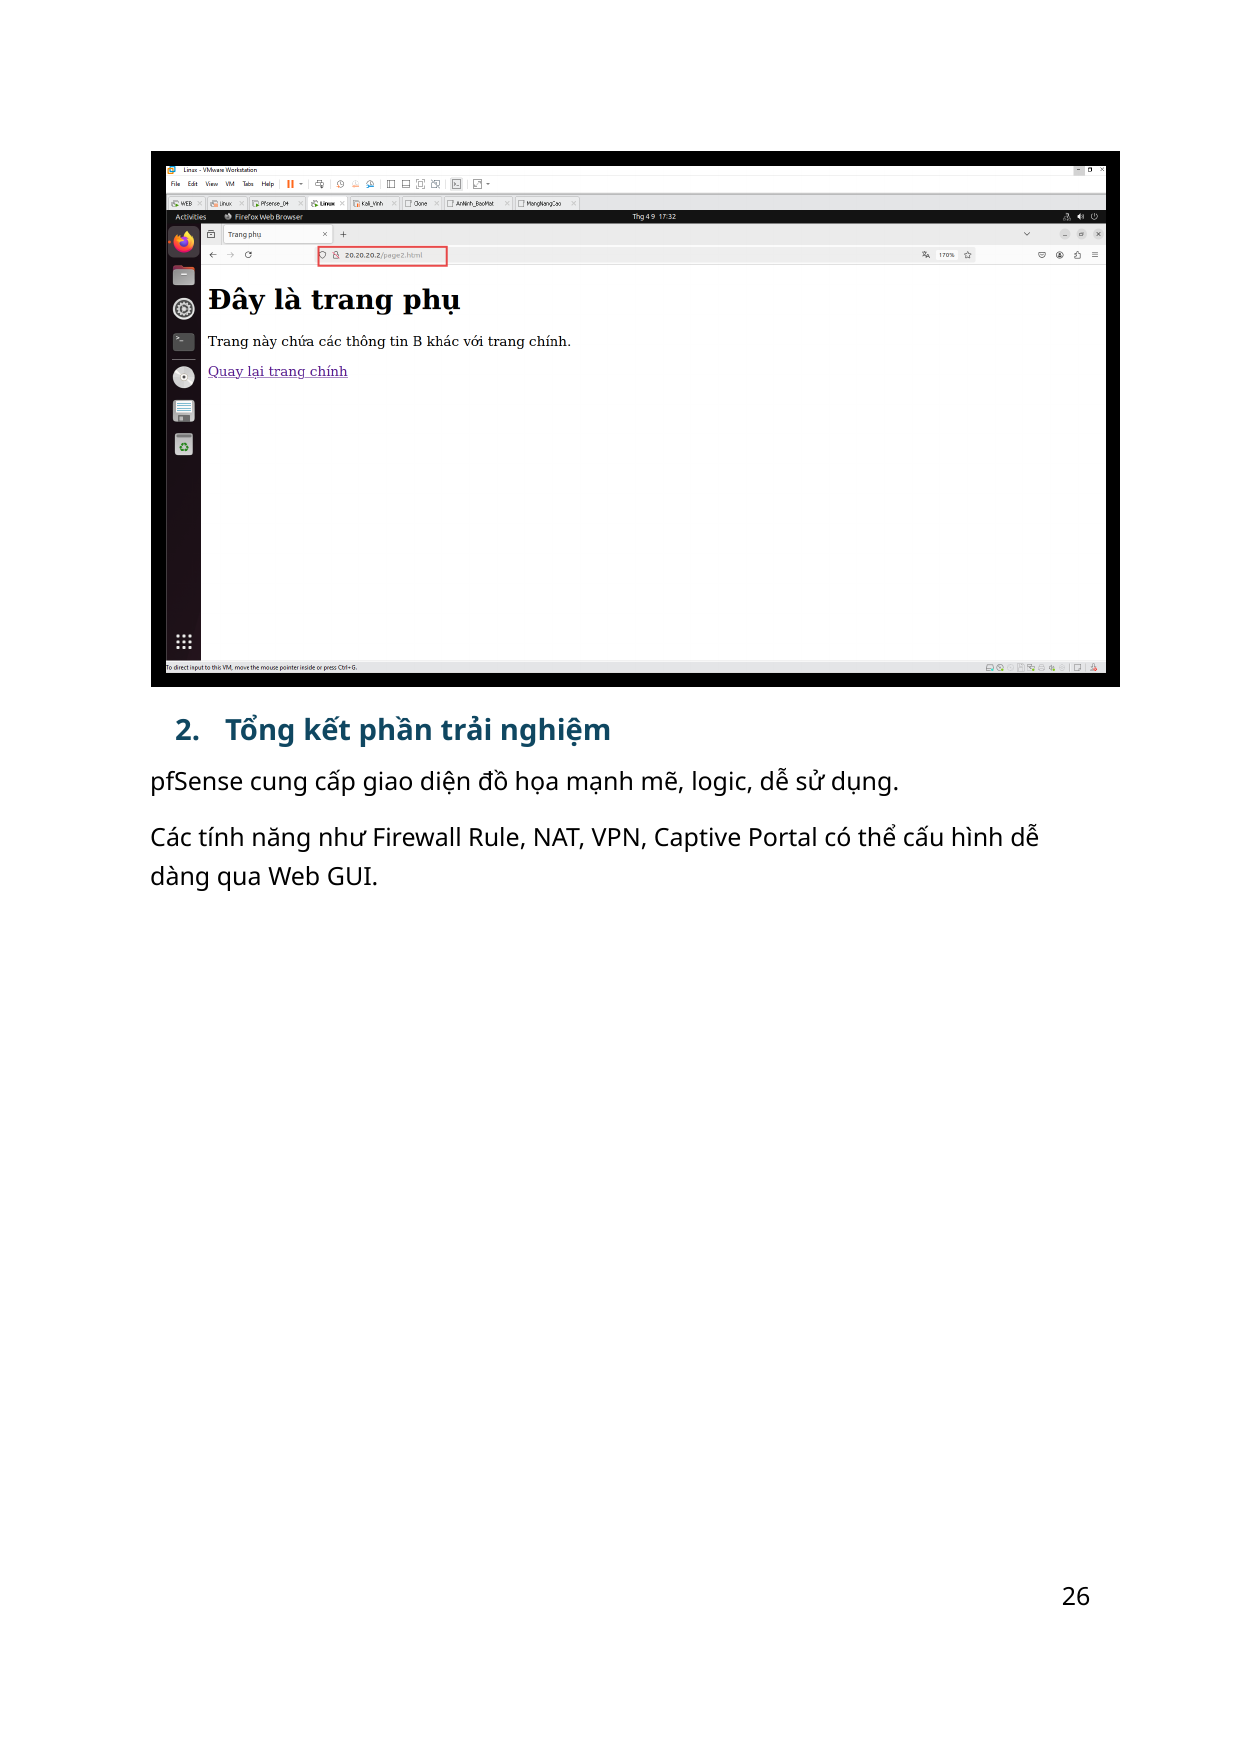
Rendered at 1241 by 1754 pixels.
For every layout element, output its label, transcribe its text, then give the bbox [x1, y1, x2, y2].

text Các tính năng như Firewall Rule, NAT, VPN, Captive Portal có thể cấu hình dễ dàng qua Web GUI. [150, 819, 1090, 892]
picture [166, 166, 1106, 673]
text pfSense cung cấp giao diện đồ họa mạnh mẽ, logic, dễ sử dụng. [150, 763, 1090, 797]
subtitle Tổng kết phần trải nghiệm [187, 709, 1090, 749]
